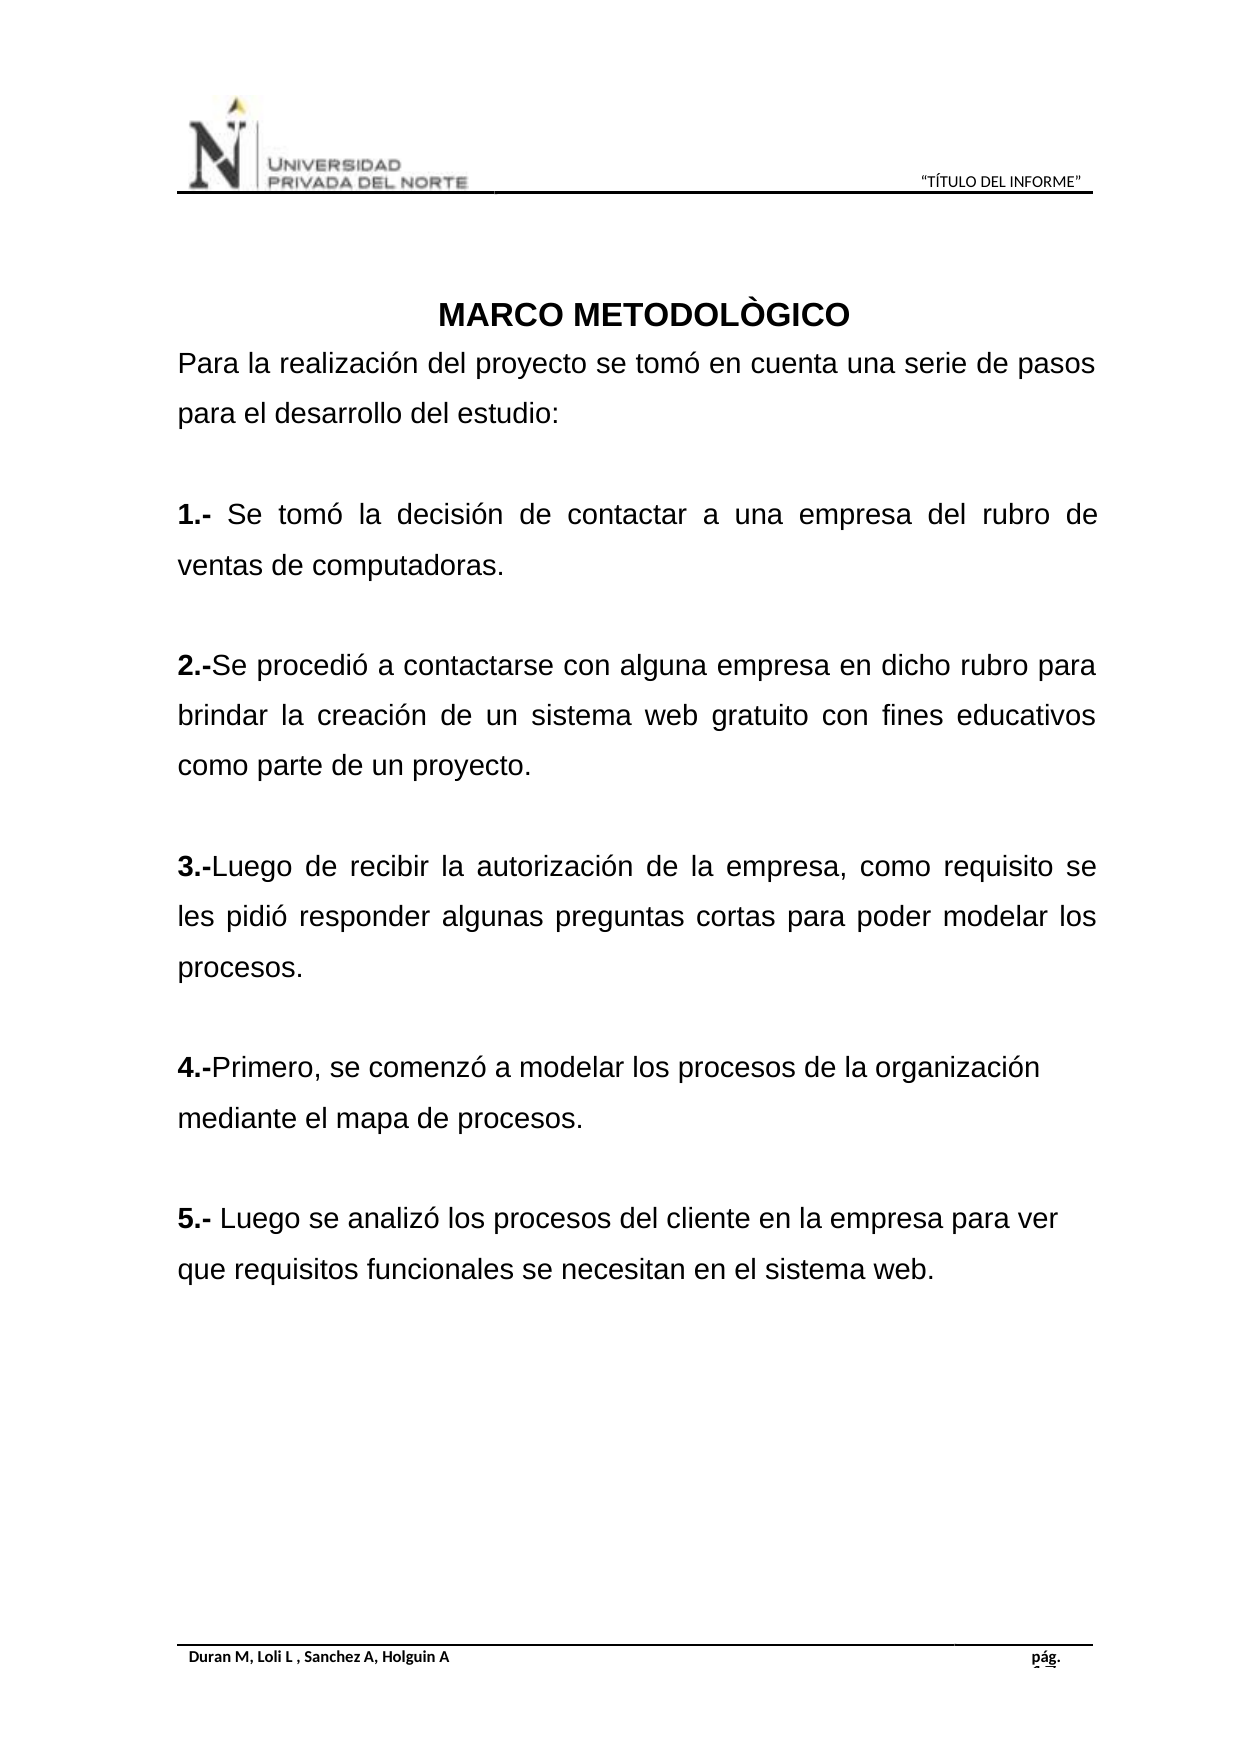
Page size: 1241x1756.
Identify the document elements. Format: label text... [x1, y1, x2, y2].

subtitle MARCO METODOLÒGICO [201, 295, 1087, 333]
text 1.- Se tomó la decisión de contactar a una empresa del rubro de ventas de computadoras. [177, 497, 1098, 581]
picture [188, 95, 469, 191]
text Para la realización del proyecto se tomó en cuenta una serie de pasos para el desarrollo del estudio: [177, 346, 1097, 430]
text 3.-Luego de recibir la autorización de la empresa, como requisito se les pidió responder algunas preguntas cortas para poder modelar los procesos. [177, 849, 1098, 983]
text 2.-Se procedió a contactarse con alguna empresa en dicho rubro para brindar la creación de un sistema web gratuito con fines educativos como parte de un proyecto. [177, 648, 1098, 782]
text 5.- Luego se analizó los procesos del cliente en la empresa para ver que requisitos funcionales se necesitan en el sistema web. [177, 1201, 1061, 1285]
text 4.-Primero, se comenzó a modelar los procesos de la organización mediante el mapa de procesos. [177, 1050, 1043, 1134]
